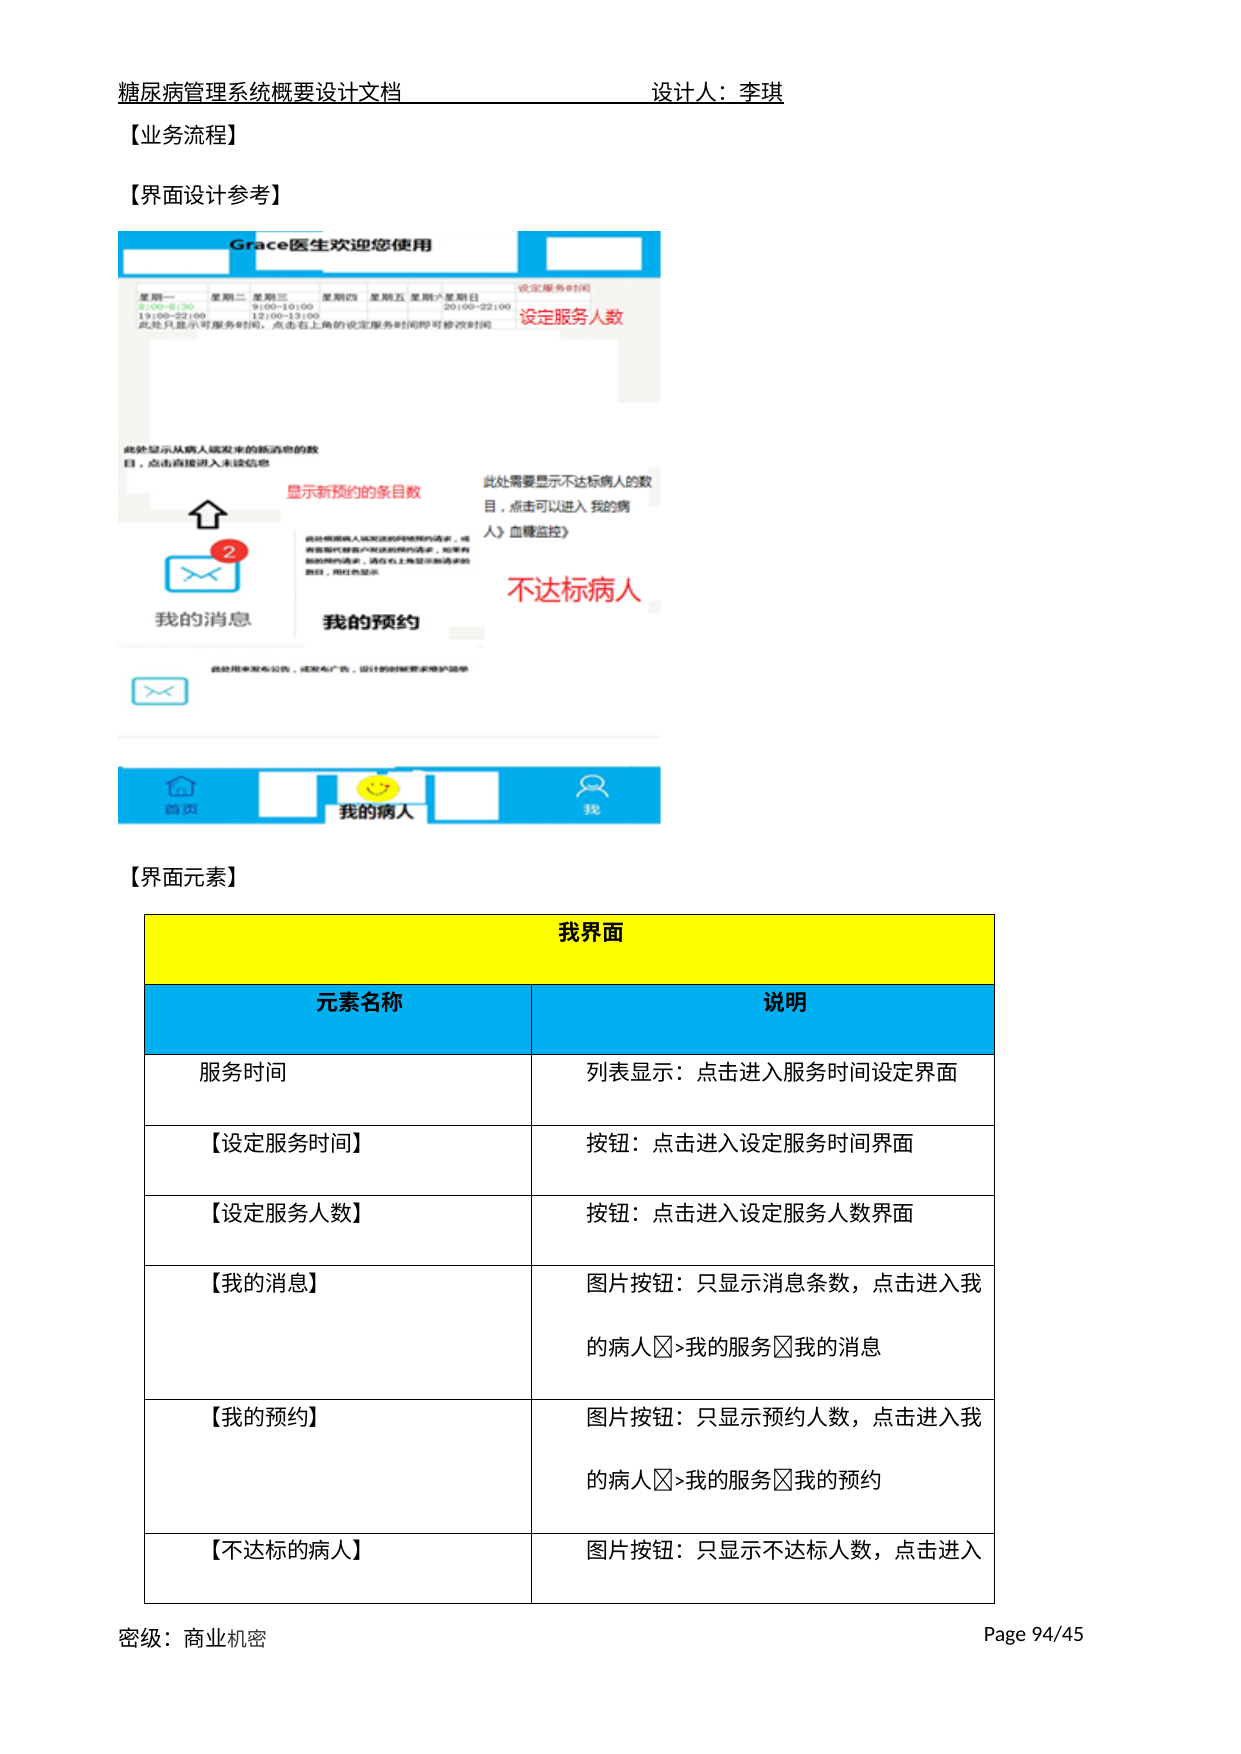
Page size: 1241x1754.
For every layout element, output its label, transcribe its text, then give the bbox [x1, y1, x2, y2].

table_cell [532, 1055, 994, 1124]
subtitle 【业务流程】 [118, 118, 1122, 150]
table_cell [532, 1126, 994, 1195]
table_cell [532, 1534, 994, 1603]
picture [118, 231, 675, 848]
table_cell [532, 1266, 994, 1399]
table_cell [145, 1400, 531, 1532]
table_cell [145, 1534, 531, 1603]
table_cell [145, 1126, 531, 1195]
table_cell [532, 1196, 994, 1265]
picture [247, 231, 518, 273]
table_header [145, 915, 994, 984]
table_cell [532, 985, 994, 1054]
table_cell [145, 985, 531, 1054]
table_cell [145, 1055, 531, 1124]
subtitle 【界面元素】 [118, 860, 1122, 892]
picture [123, 249, 230, 274]
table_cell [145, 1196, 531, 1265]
picture [546, 237, 642, 271]
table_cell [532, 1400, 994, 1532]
picture [167, 805, 178, 813]
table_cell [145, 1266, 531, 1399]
subtitle 【界面设计参考】 [118, 178, 1122, 210]
